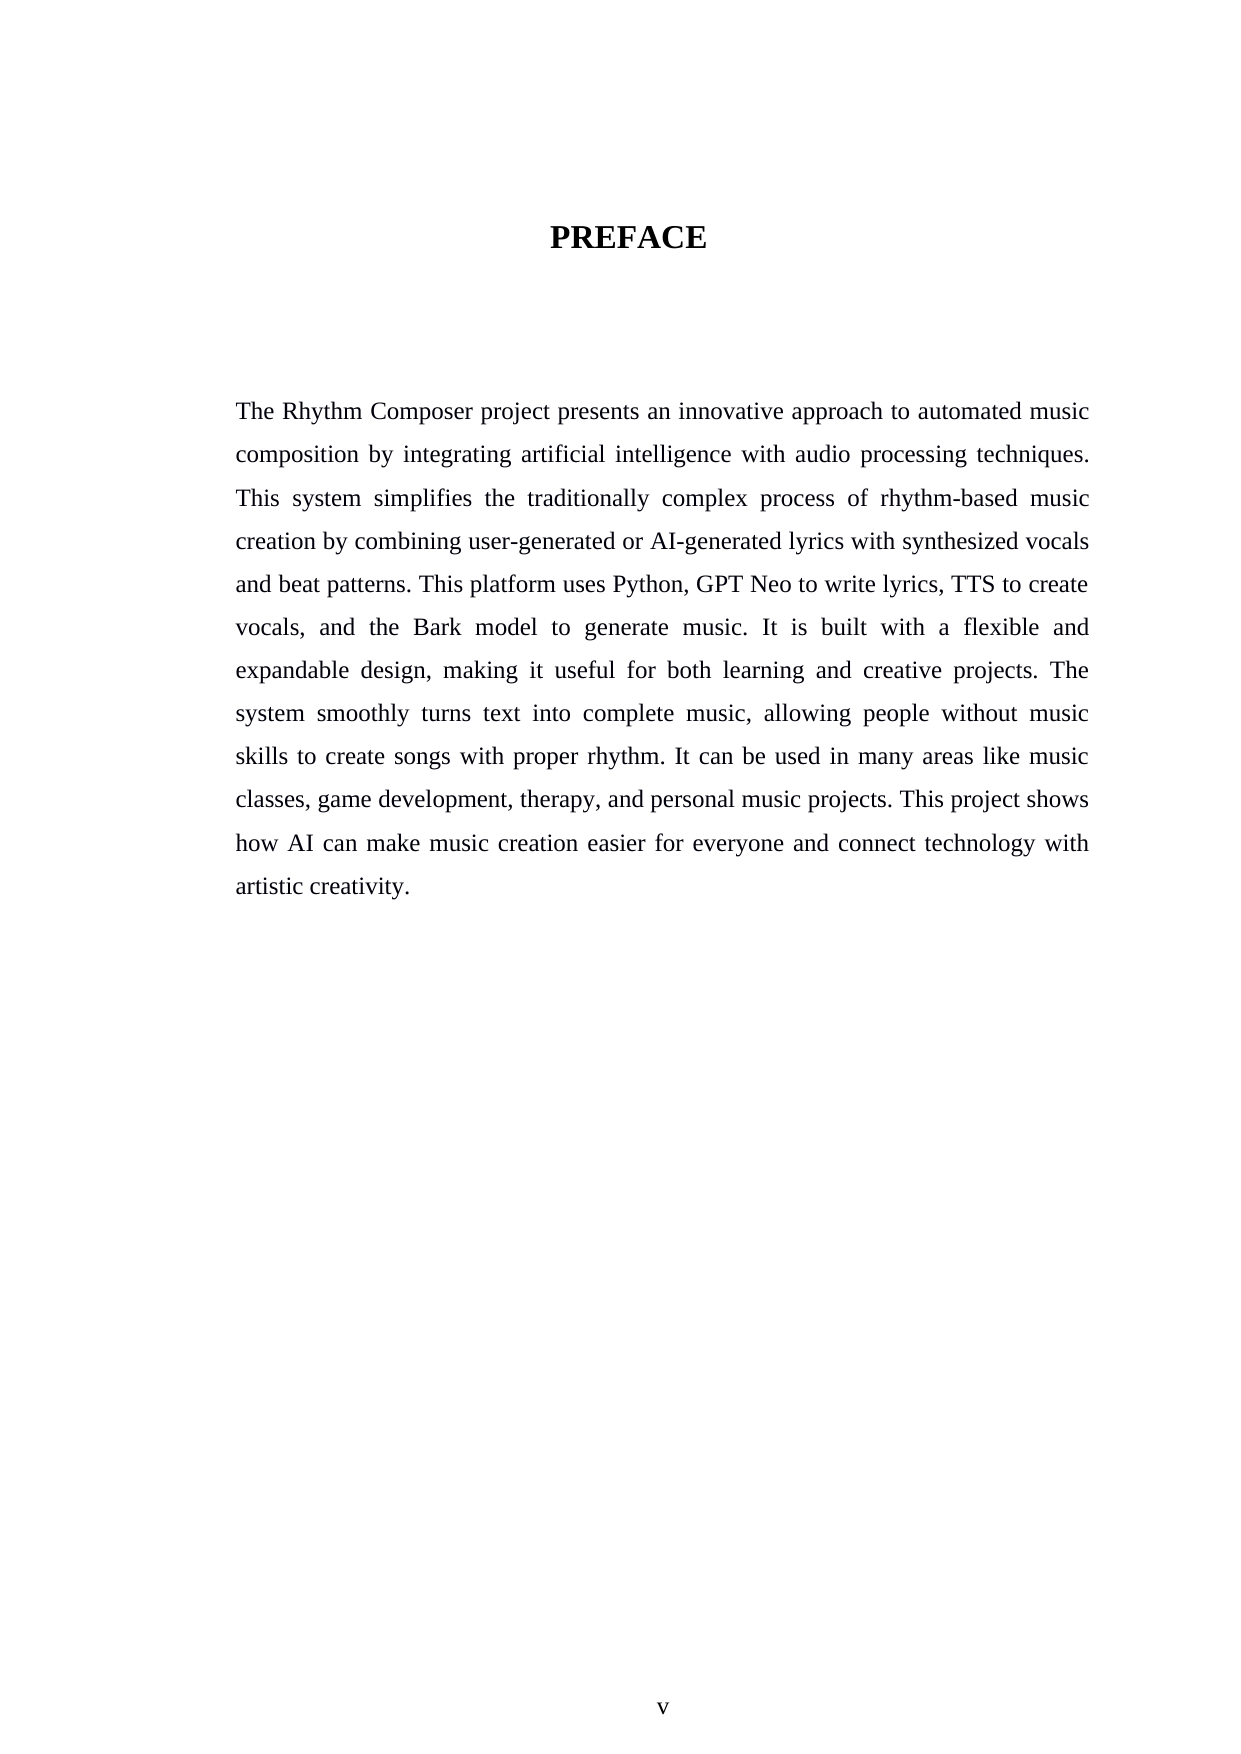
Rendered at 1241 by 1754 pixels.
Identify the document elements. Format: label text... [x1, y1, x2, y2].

text PREFACE [450, 218, 1090, 256]
text The Rhythm Composer project presents an innovative approach to automated music composition by integrating artificial intelligence with audio processing techniques. This system simplifies the traditionally complex process of rhythm-based music creation by combining user-generated or AI-generated lyrics with synthesized vocals and beat patterns. This platform uses Python, GPT Neo to write lyrics, TTS to create vocals, and the Bark model to generate music. It is built with a flexible and expandable design, making it useful for both learning and creative projects. The system smoothly turns text into complete music, allowing people without music skills to create songs with proper rhythm. It can be used in many areas like music classes, game development, therapy, and personal music projects. This project shows how AI can make music creation easier for everyone and connect technology with artistic creativity. [235, 396, 1090, 899]
